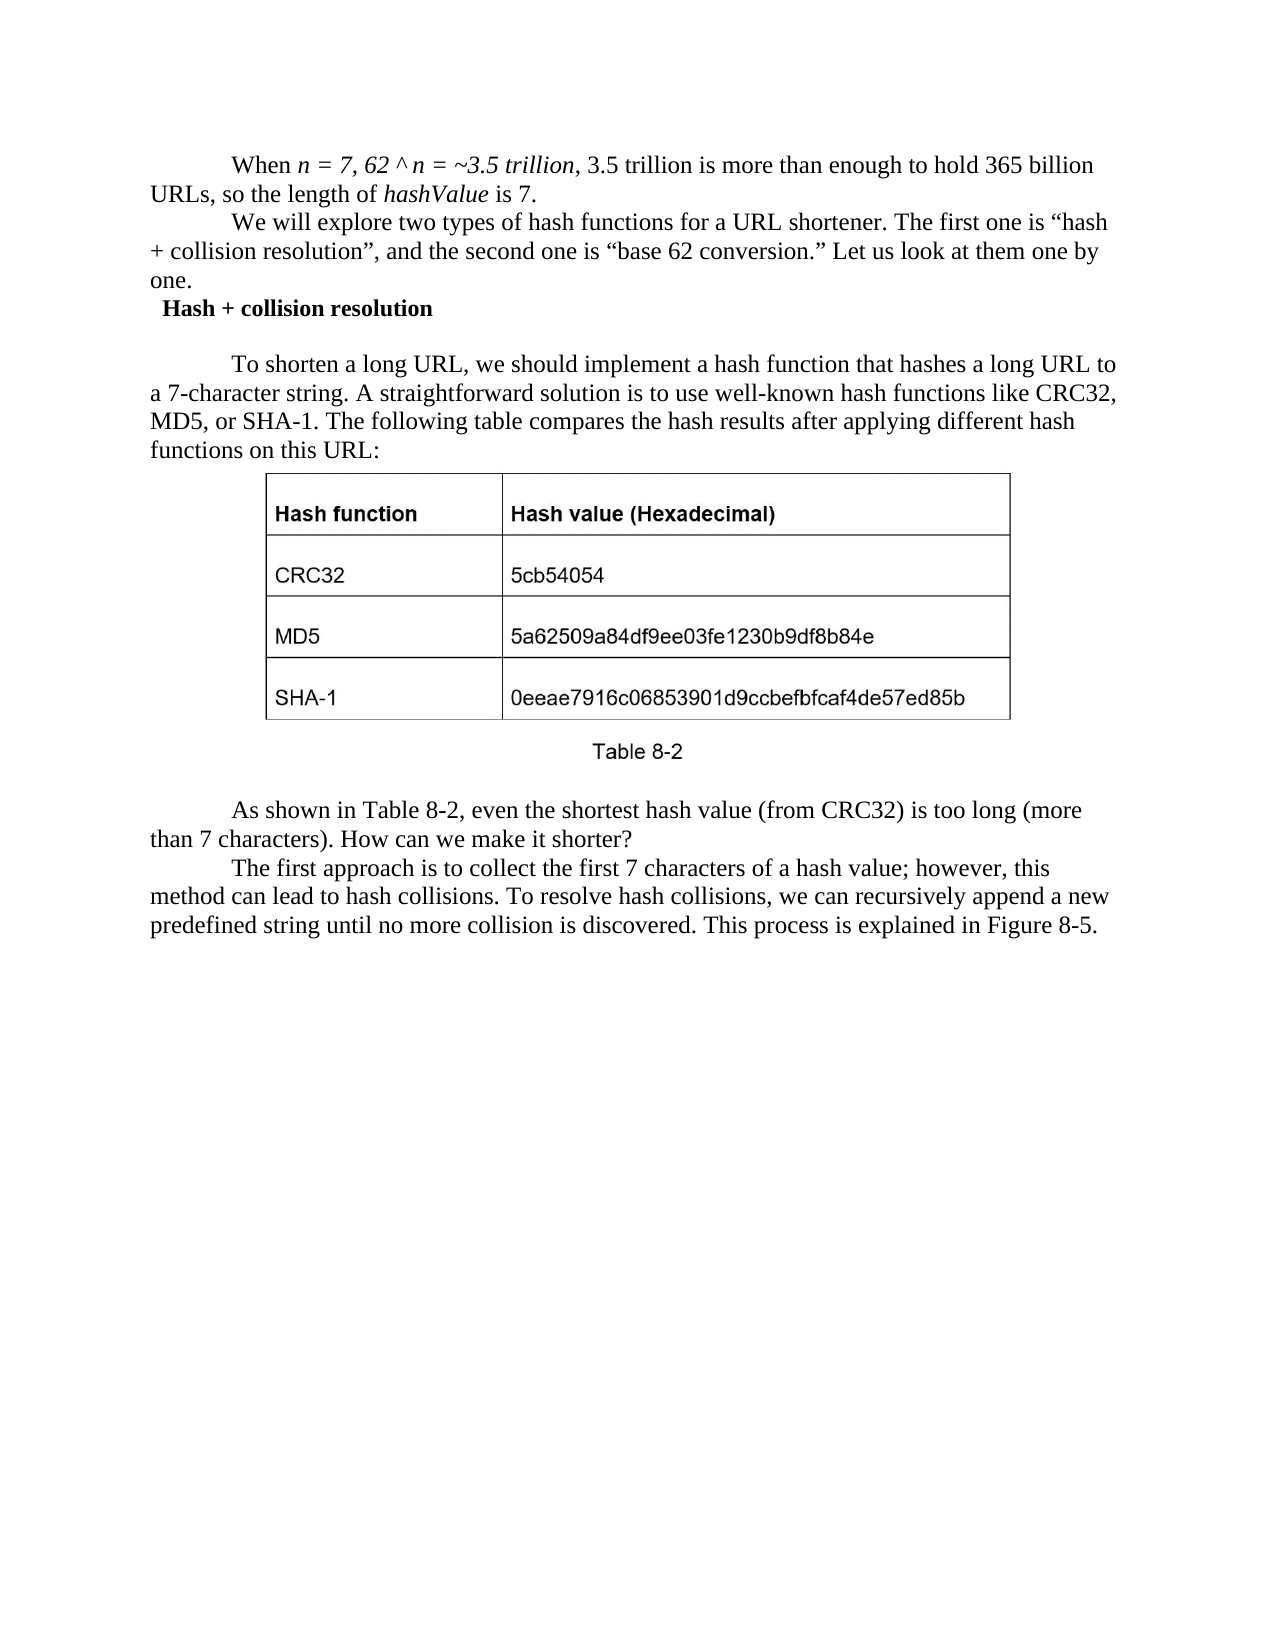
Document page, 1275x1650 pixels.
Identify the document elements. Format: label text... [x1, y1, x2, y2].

picture [257, 463, 1018, 767]
text We will explore two types of hash functions for a URL shortener. The first one is “hash + collision resolution”, and the second one is “base 62 conversion.” Let us look at them one by one. [150, 207, 1125, 294]
text The first approach is to collect the first 7 characters of a hash value; however, this method can lead to hash collisions. To resolve hash collisions, we can recursively append a new predefined string until no more collision is discovered. This process is explained in Figure 8-5. [150, 853, 1125, 939]
text As shown in Table 8-2, even the shortest hash value (from CRC32) is too long (more than 7 characters). How can we make it shorter? [150, 795, 1125, 853]
subtitle Hash + collision resolution [150, 294, 1125, 321]
text When n = 7, 62 ^ n = ~3.5 trillion, 3.5 trillion is more than enough to hold 365 billion URLs, so the length of hashValue is 7. [150, 150, 1125, 207]
text To shorten a long URL, we should implement a hash function that hashes a long URL to a 7-character string. A straightforward solution is to use well-known hash functions like CRC32, MD5, or SHA-1. The following table compares the hash results after applying different hash functions on this URL: [150, 349, 1125, 464]
